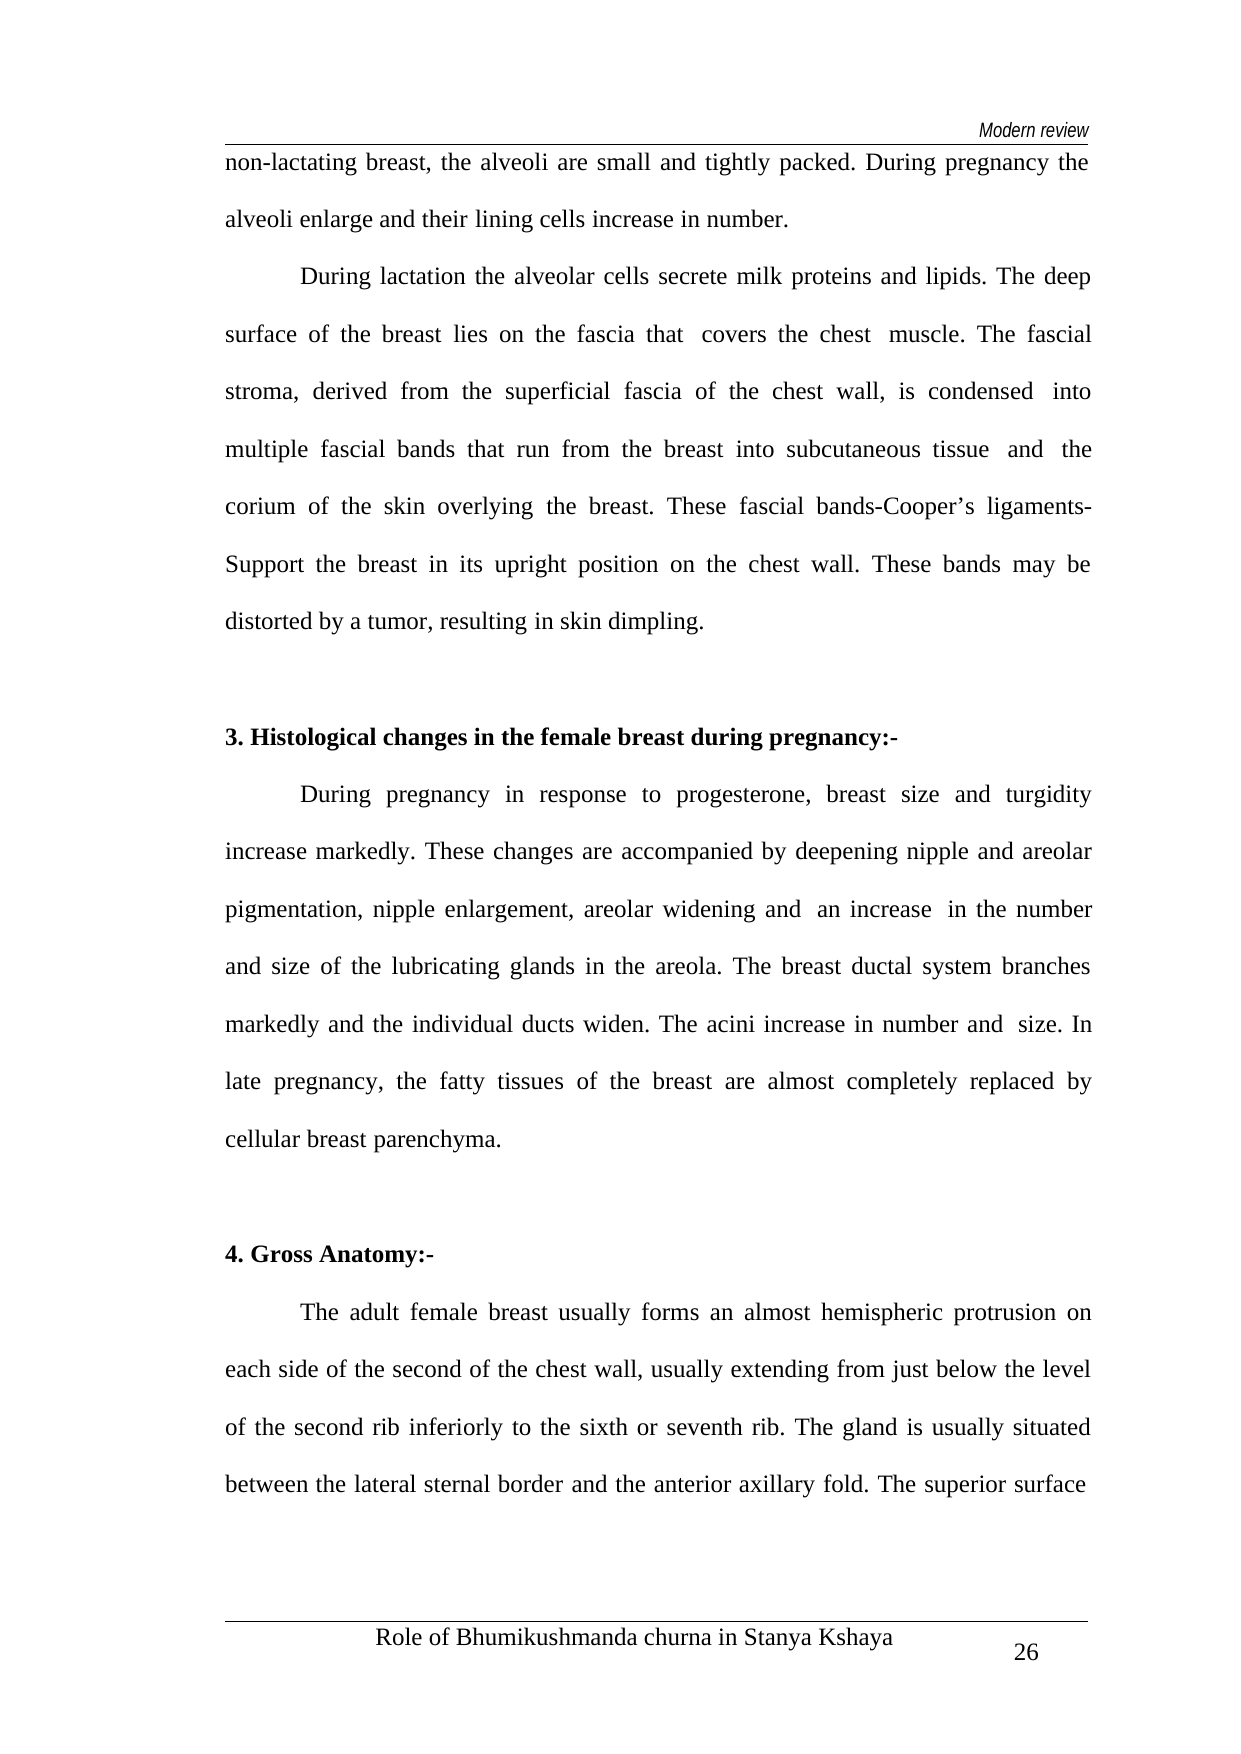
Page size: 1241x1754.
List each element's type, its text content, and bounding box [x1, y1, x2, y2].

text During lactation the alveolar cells secrete milk proteins and lipids. The deep surface of the breast lies on the fascia that covers the chest muscle. The fascial stroma, derived from the superficial fascia of the chest wall, is condensed into multiple fascial bands that run from the breast into subcutaneous tissue and the corium of the skin overlying the breast. These fascial bands-Cooper’s ligaments- Support the breast in its upright position on the chest wall. These bands may be distorted by a tumor, resulting in skin dimpling. [225, 261, 1092, 635]
text During pregnancy in response to progesterone, breast size and turgidity increase markedly. These changes are accompanied by deepening nipple and areolar pigmentation, nipple enlargement, areolar widening and an increase in the number and size of the lubricating glands in the areola. The breast ductal system branches markedly and the individual ducts widen. The acini increase in number and size. In late pregnancy, the fatty tissues of the breast are almost completely replaced by cellular breast parenchyma. [225, 779, 1092, 1153]
subtitle Gross Anatomy:- [225, 1239, 1138, 1268]
text The adult female breast usually forms an almost hemispheric protrusion on each side of the second of the chest wall, usually extending from just below the level of the second rib inferiorly to the sixth or seventh rib. The gland is usually situated between the lateral sternal border and the anterior axillary fold. The superior surface [225, 1297, 1093, 1498]
subtitle Histological changes in the female breast during pregnancy:- [225, 722, 1138, 751]
text non-lactating breast, the alveoli are small and tightly packed. During pregnancy the alveoli enlarge and their lining cells increase in number. [225, 147, 1090, 232]
